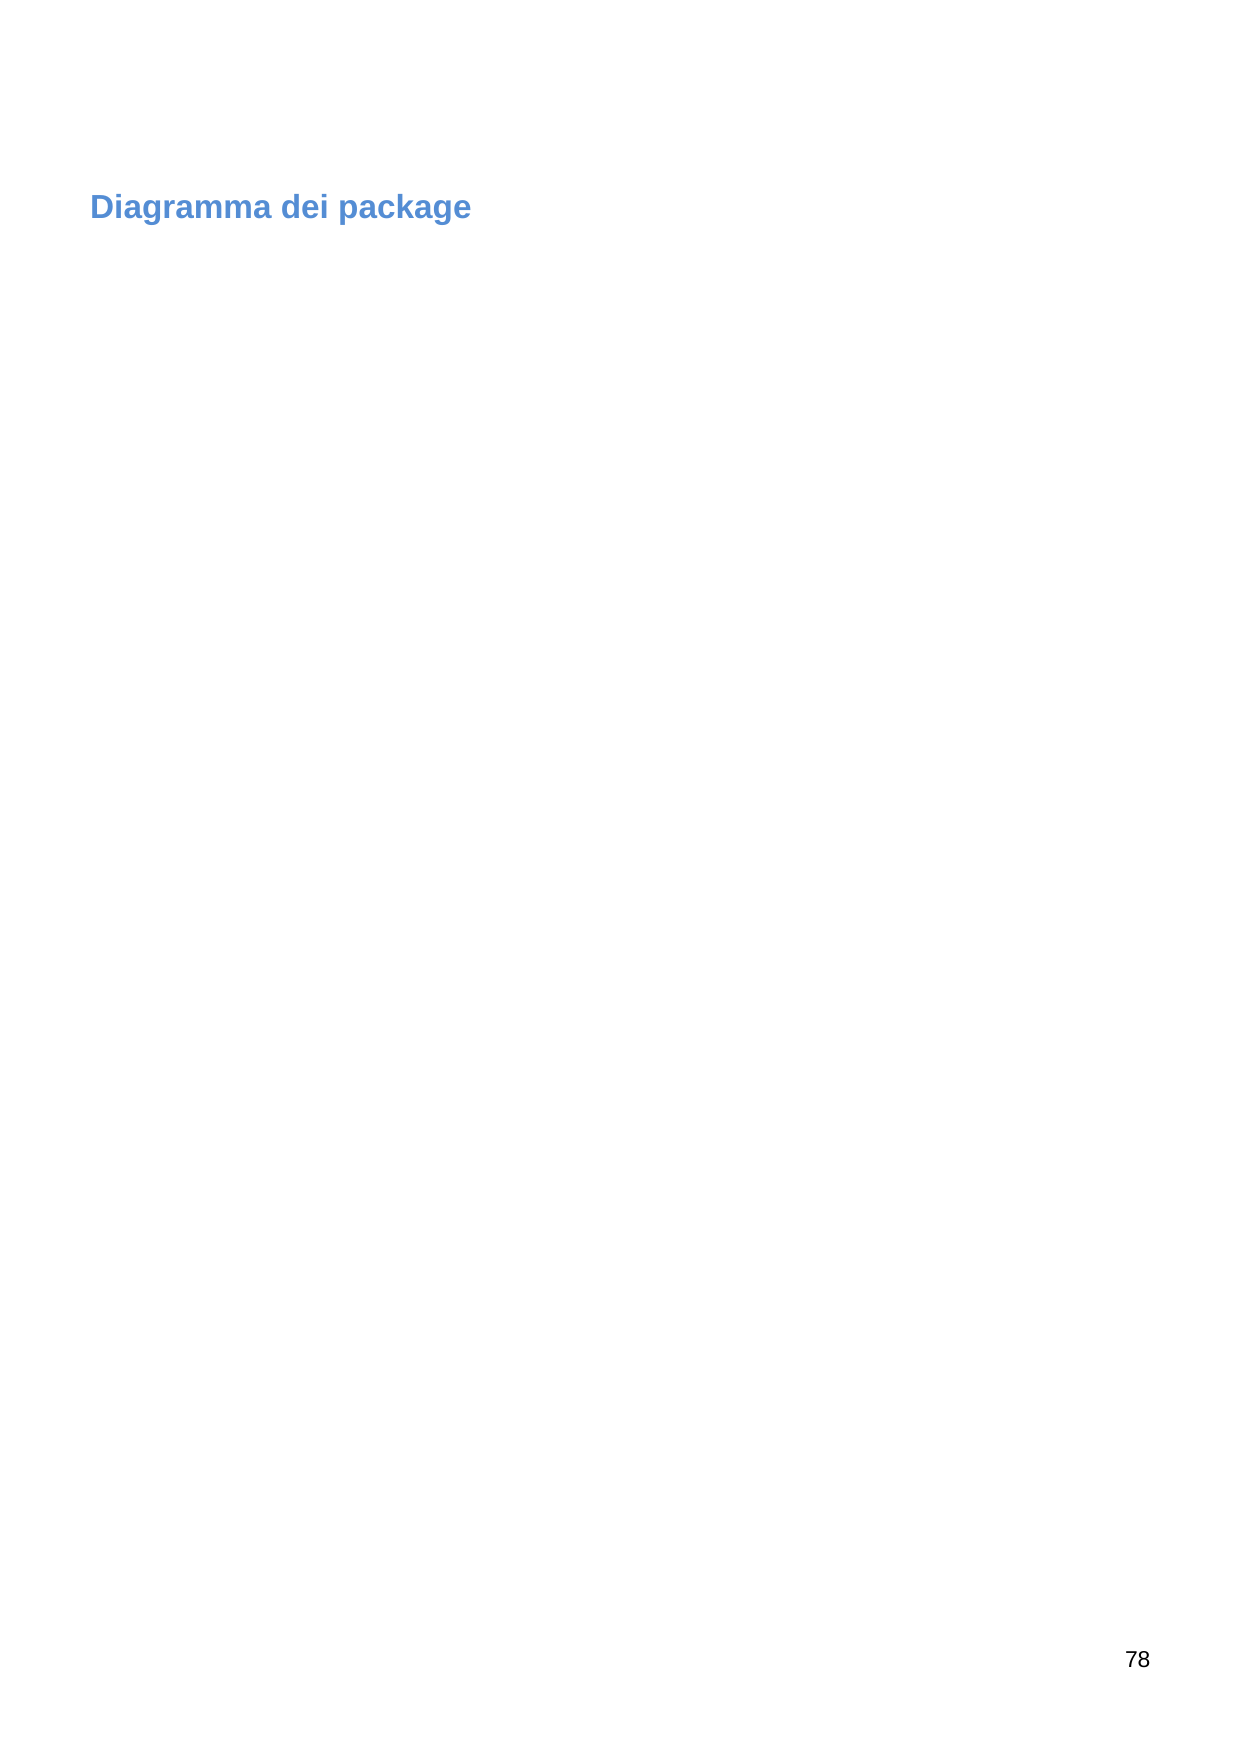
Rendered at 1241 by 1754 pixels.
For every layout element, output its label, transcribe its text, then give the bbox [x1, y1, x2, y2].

subtitle Diagramma dei package [90, 187, 1149, 226]
